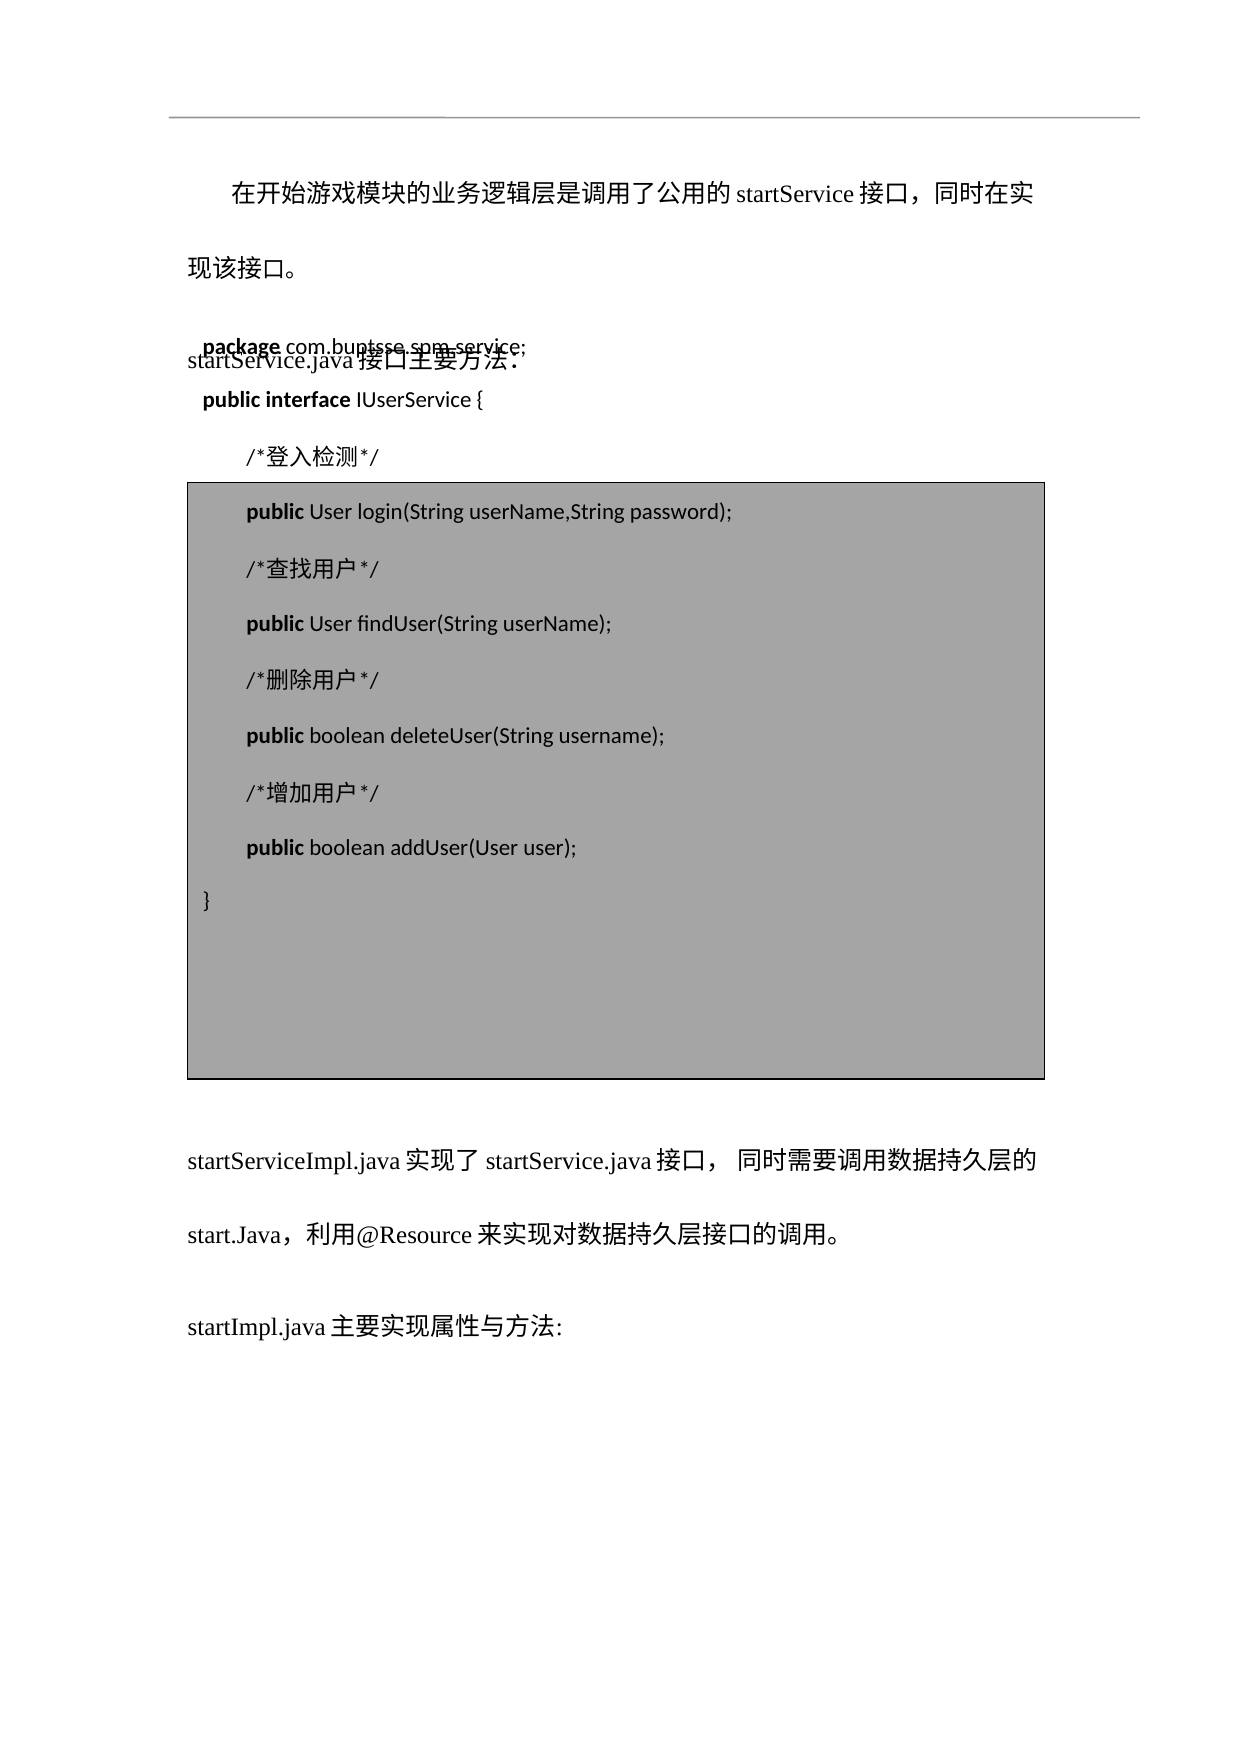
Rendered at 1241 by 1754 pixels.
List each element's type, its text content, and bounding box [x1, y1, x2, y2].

text startImpl.java主要实现属性与方法: [187, 1292, 1053, 1357]
text startServiceImpl.java实现了startService.java接口， 同时需要调用数据持久层的start.Java，利用@Resource来实现对数据持久层接口的调用。 [187, 1126, 1053, 1265]
text startService.java接口主要方法： [187, 325, 1053, 1100]
text 在开始游戏模块的业务逻辑层是调用了公用的startService接口，同时在实现该接口。 [187, 159, 1053, 299]
